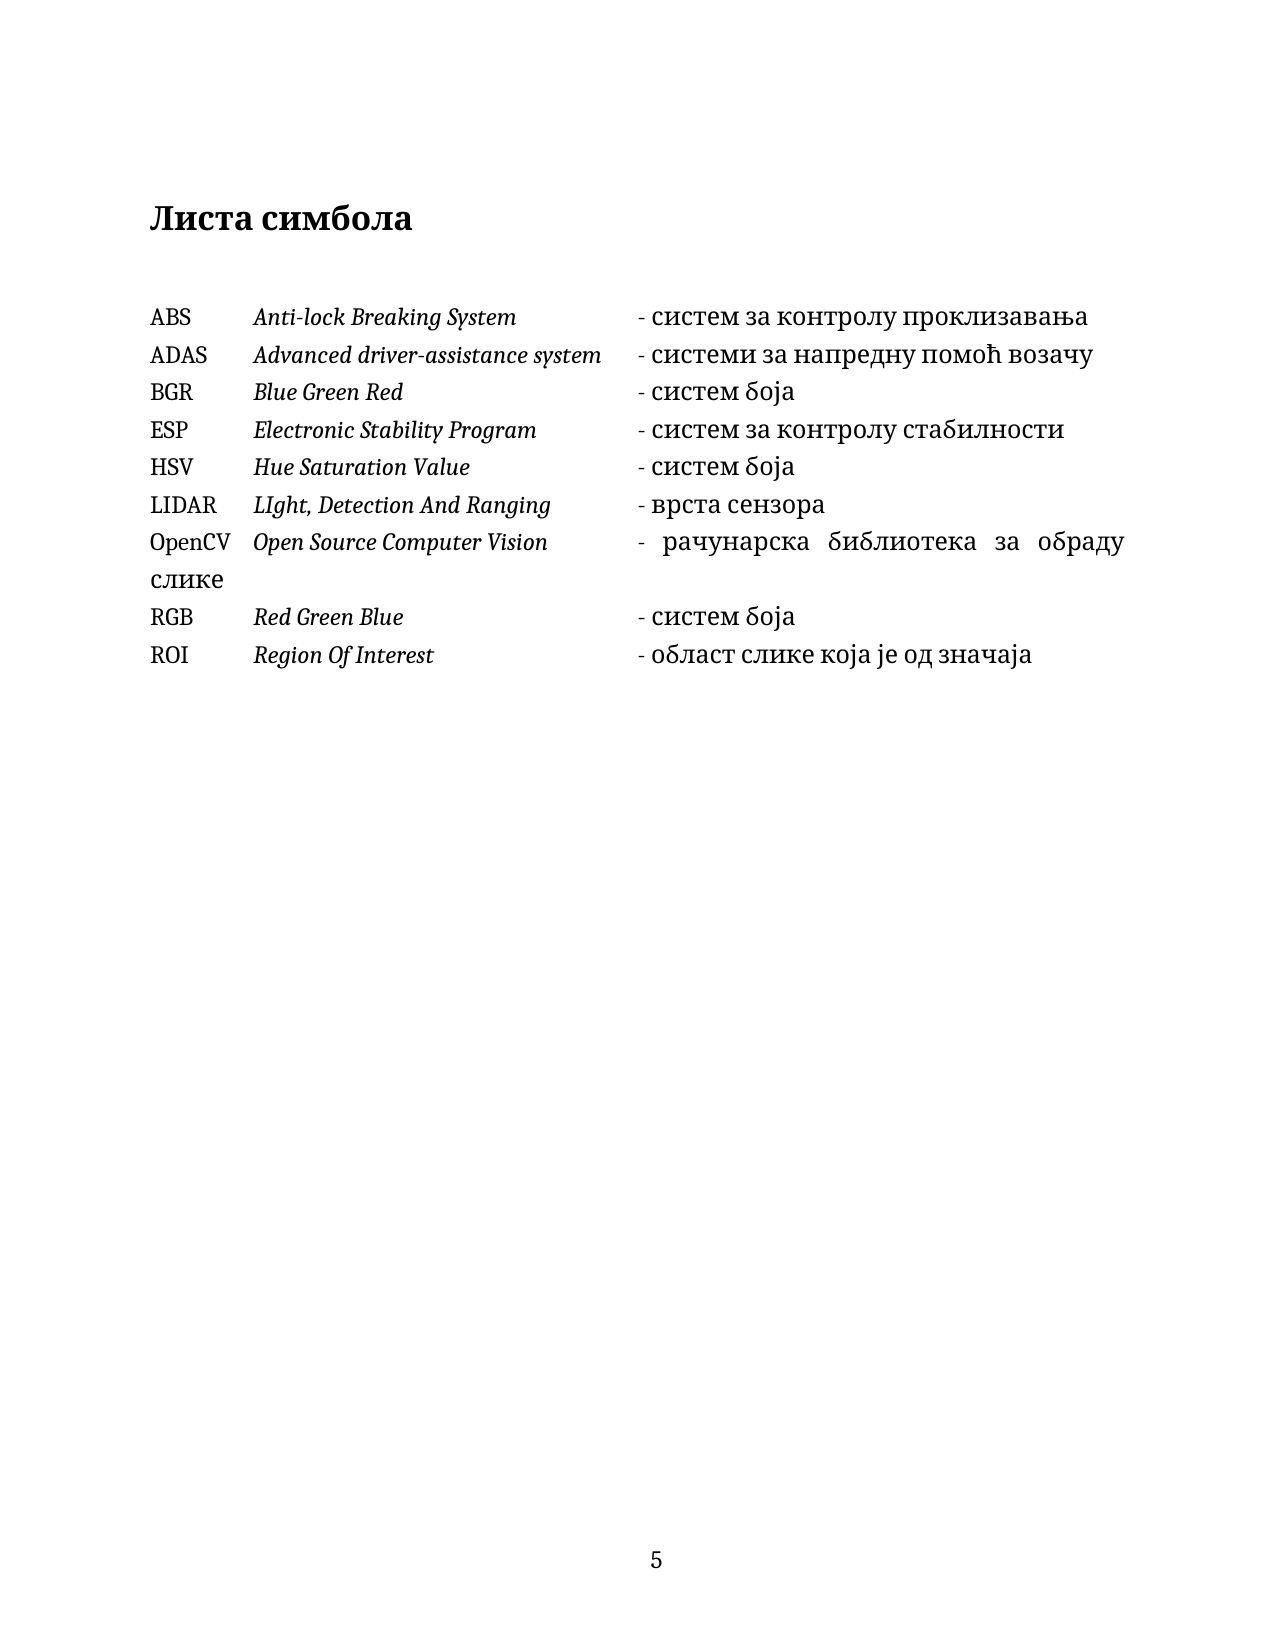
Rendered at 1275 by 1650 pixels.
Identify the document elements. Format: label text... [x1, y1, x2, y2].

text ROI Region Of Interest - област слике која је од значаја [150, 633, 1125, 671]
text ESP Electronic Stability Program - систем за контролу стабилности [150, 408, 1125, 446]
text BGR Blue Green Red - систем боја [150, 371, 1125, 408]
subtitle Листа симбола [150, 200, 1125, 238]
text HSV Hue Saturation Value - систем боја [150, 446, 1125, 483]
text ABS Anti-lock Breaking System - систем за контролу проклизавања [150, 296, 1125, 333]
text OpenCV Open Source Computer Vision - рачунарска библиотека за обраду слике [150, 521, 1125, 596]
text ADAS Advanced driver-assistance system - системи за напредну помоћ возачу [150, 333, 1125, 371]
text RGB Red Green Blue - систем боја [150, 596, 1125, 633]
text LIDAR LIght, Detection And Ranging - врста сензора [150, 483, 1125, 521]
